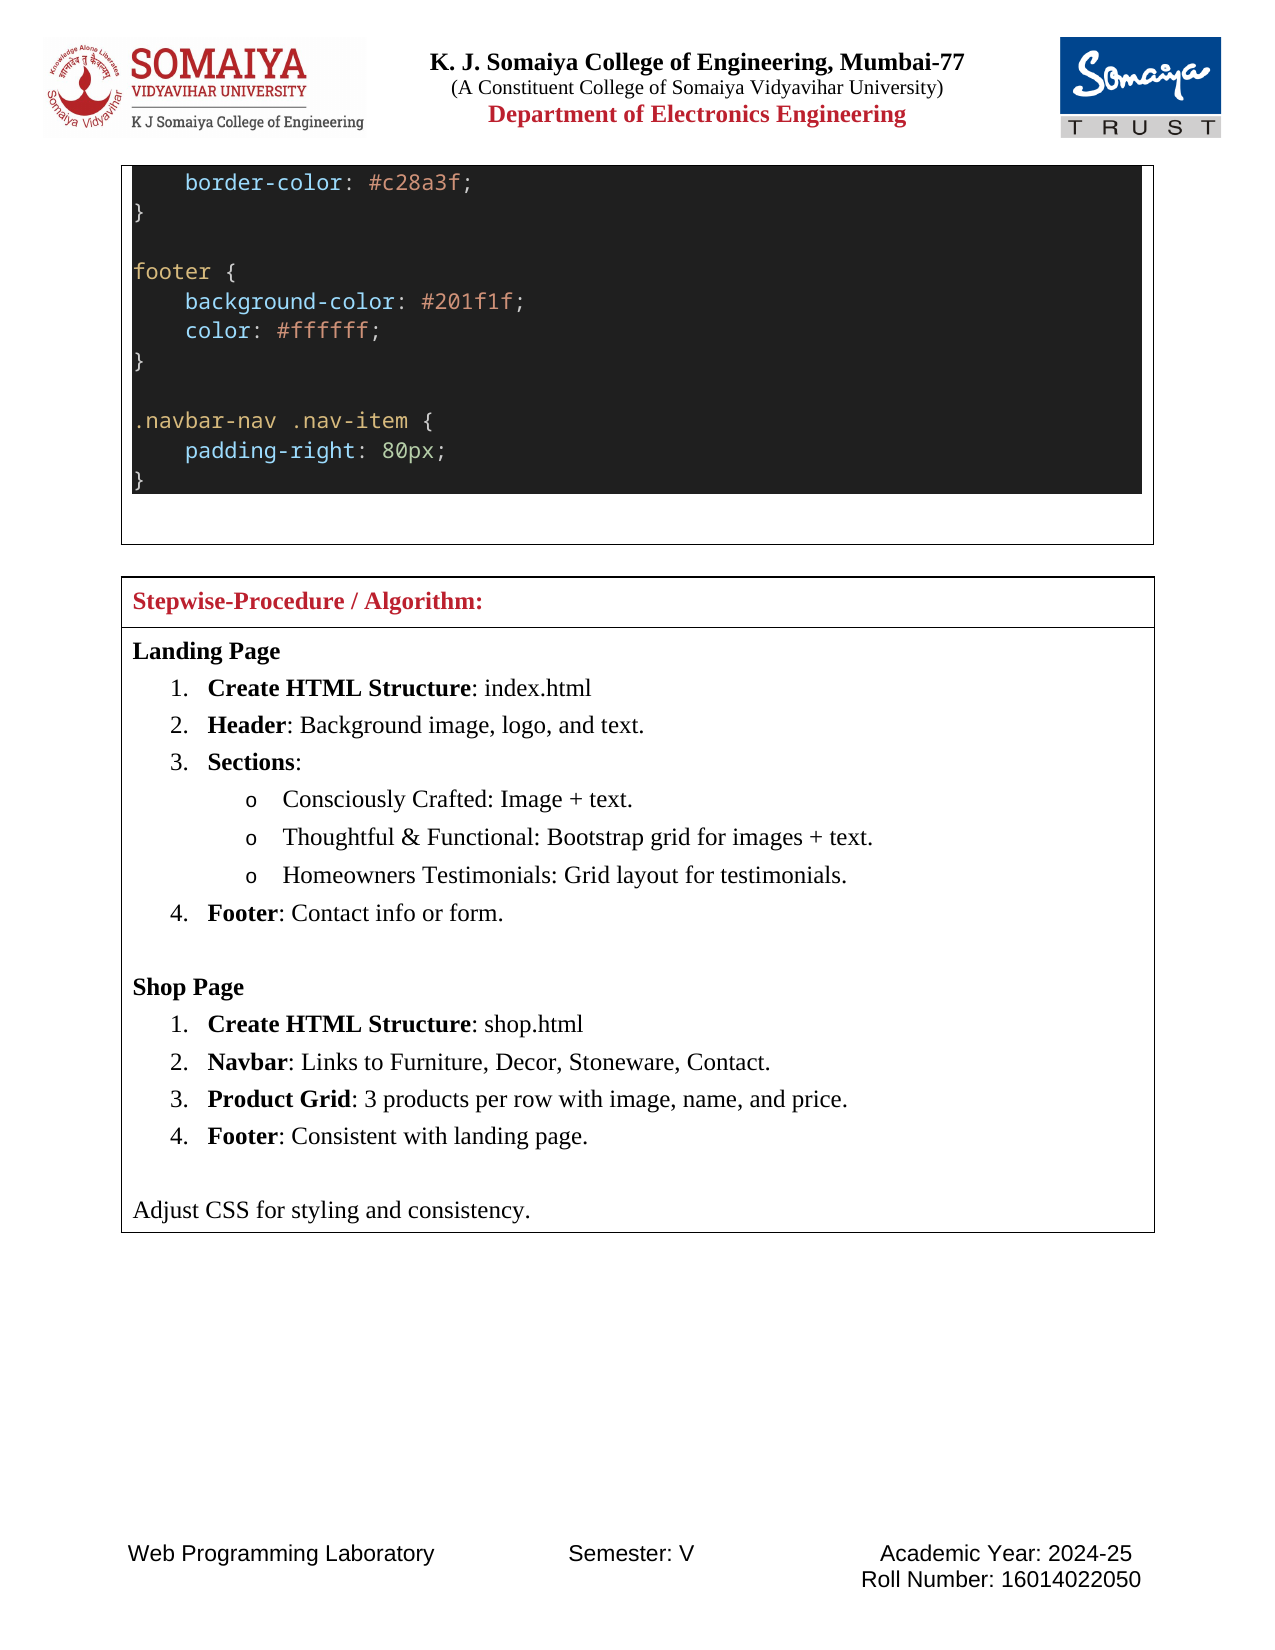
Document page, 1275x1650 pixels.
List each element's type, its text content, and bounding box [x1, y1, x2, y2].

table_cell Landing Page Create HTML Structure: index.html Header: Background image, logo, and text. Sections: Consciously Crafted: Image + text. Thoughtful & Functional: Bootstrap grid for images + text. Homeowners Testimonials: Grid layout for testimonials. Footer: Contact info or form. Shop Page Create HTML Structure: shop.html Navbar: Links to Furniture, Decor, Stoneware, Contact. Product Grid: 3 products per row with image, name, and price. Footer: Consistent with landing page. Adjust CSS for styling and consistency. [122, 628, 1154, 1232]
picture [1060, 37, 1222, 138]
picture [42, 37, 367, 138]
table_header Stepwise-Procedure / Algorithm: [122, 578, 1154, 627]
